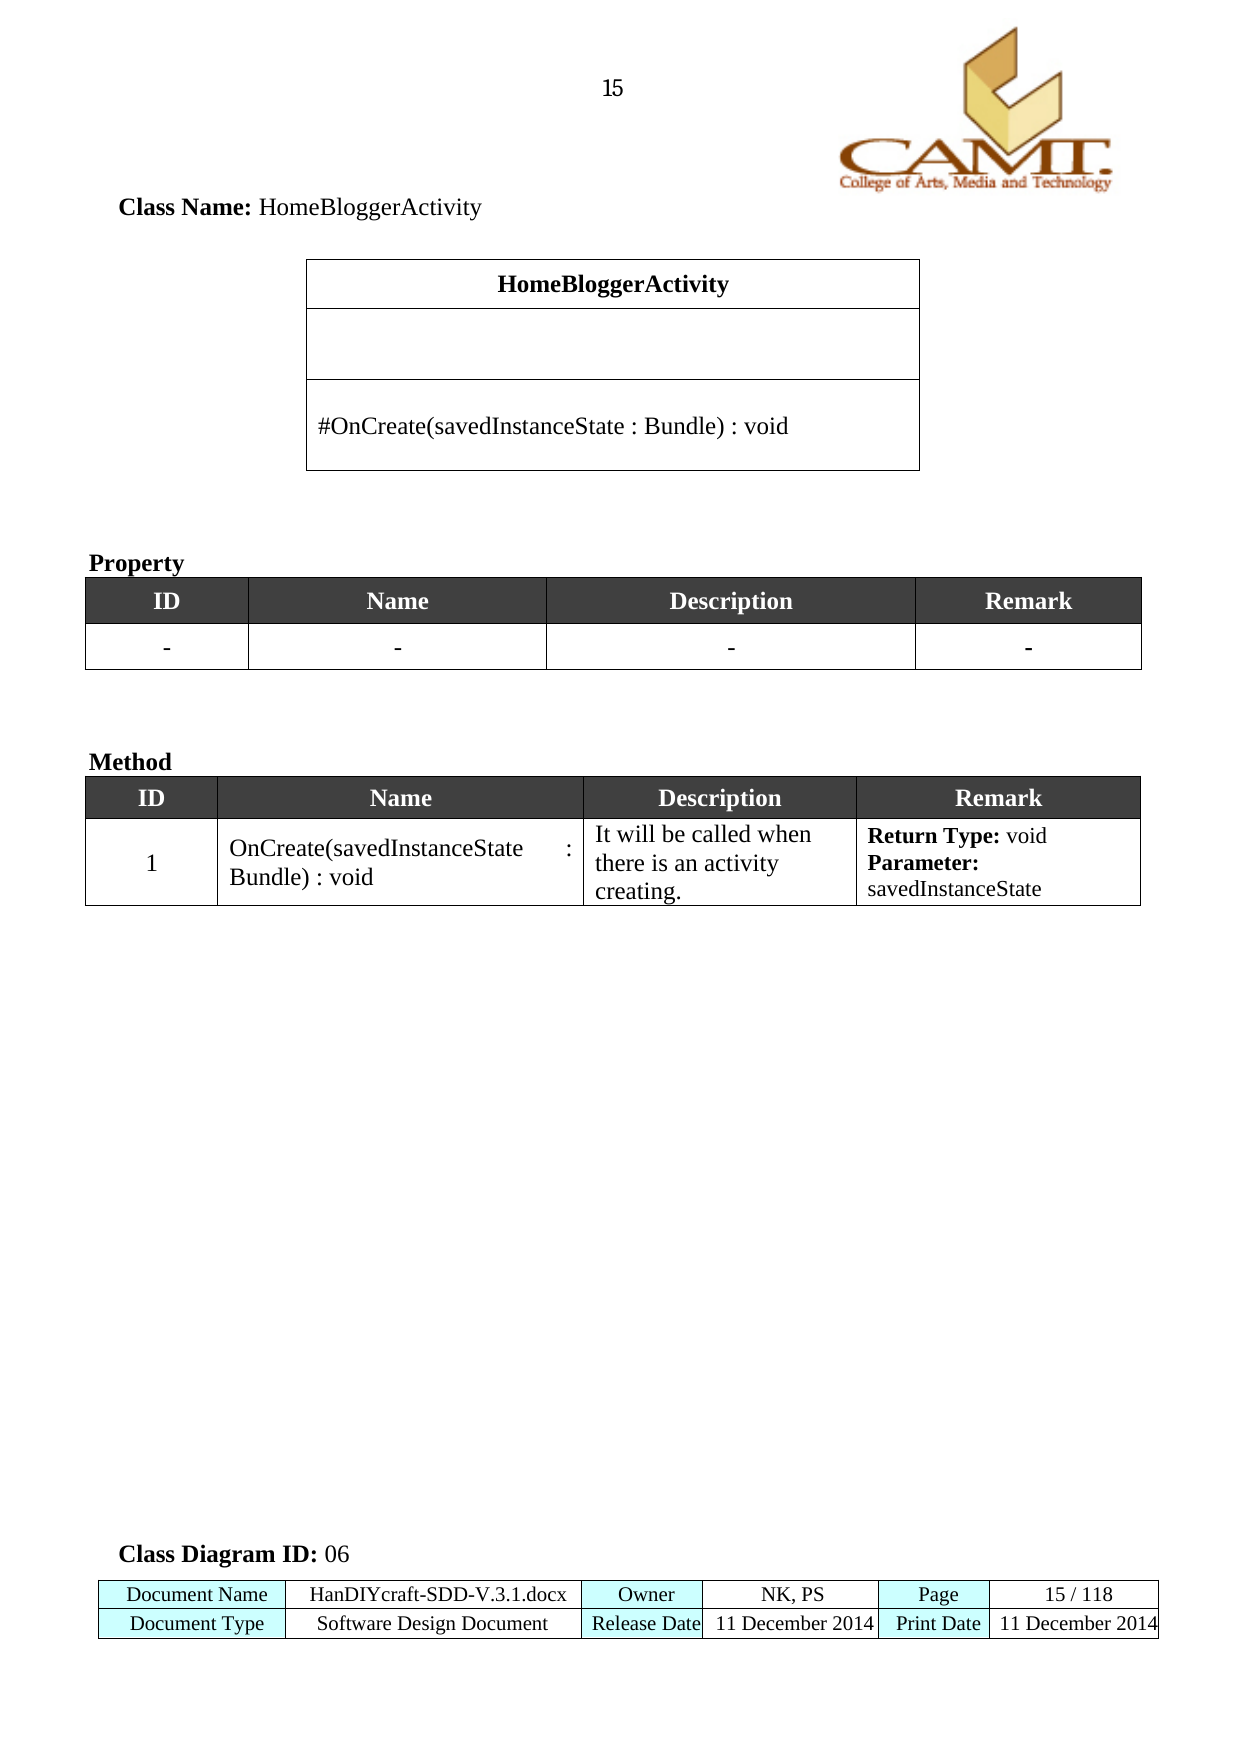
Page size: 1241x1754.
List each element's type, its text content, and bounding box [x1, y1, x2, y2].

table_header ID [86, 578, 248, 623]
table_header Name [218, 777, 583, 818]
table_cell - [86, 624, 248, 669]
list Property [88, 548, 1108, 577]
table_cell Return Type: void Parameter: savedInstanceState [857, 819, 1140, 905]
table_header Name [249, 578, 546, 623]
table_cell [307, 309, 919, 379]
table_cell 1 [86, 819, 217, 905]
table_header Description [547, 578, 915, 623]
list Method [88, 747, 1108, 776]
text Class Name: HomeBloggerActivity [118, 192, 1108, 221]
table_header Remark [916, 578, 1141, 623]
table_header ID [86, 777, 217, 818]
text Class Diagram ID: 06 [118, 1539, 1108, 1567]
table_header HomeBloggerActivity [307, 260, 919, 308]
picture [755, 18, 1221, 207]
table_cell - [249, 624, 546, 669]
table_cell It will be called when there is an activity creating. [584, 819, 856, 905]
table_cell OnCreate(savedInstanceState : Bundle) : void [218, 819, 583, 905]
table_cell - [916, 624, 1141, 669]
table_header Description [584, 777, 856, 818]
table_cell #OnCreate(savedInstanceState : Bundle) : void [307, 380, 919, 470]
table_cell - [547, 624, 915, 669]
table_header Remark [857, 777, 1140, 818]
